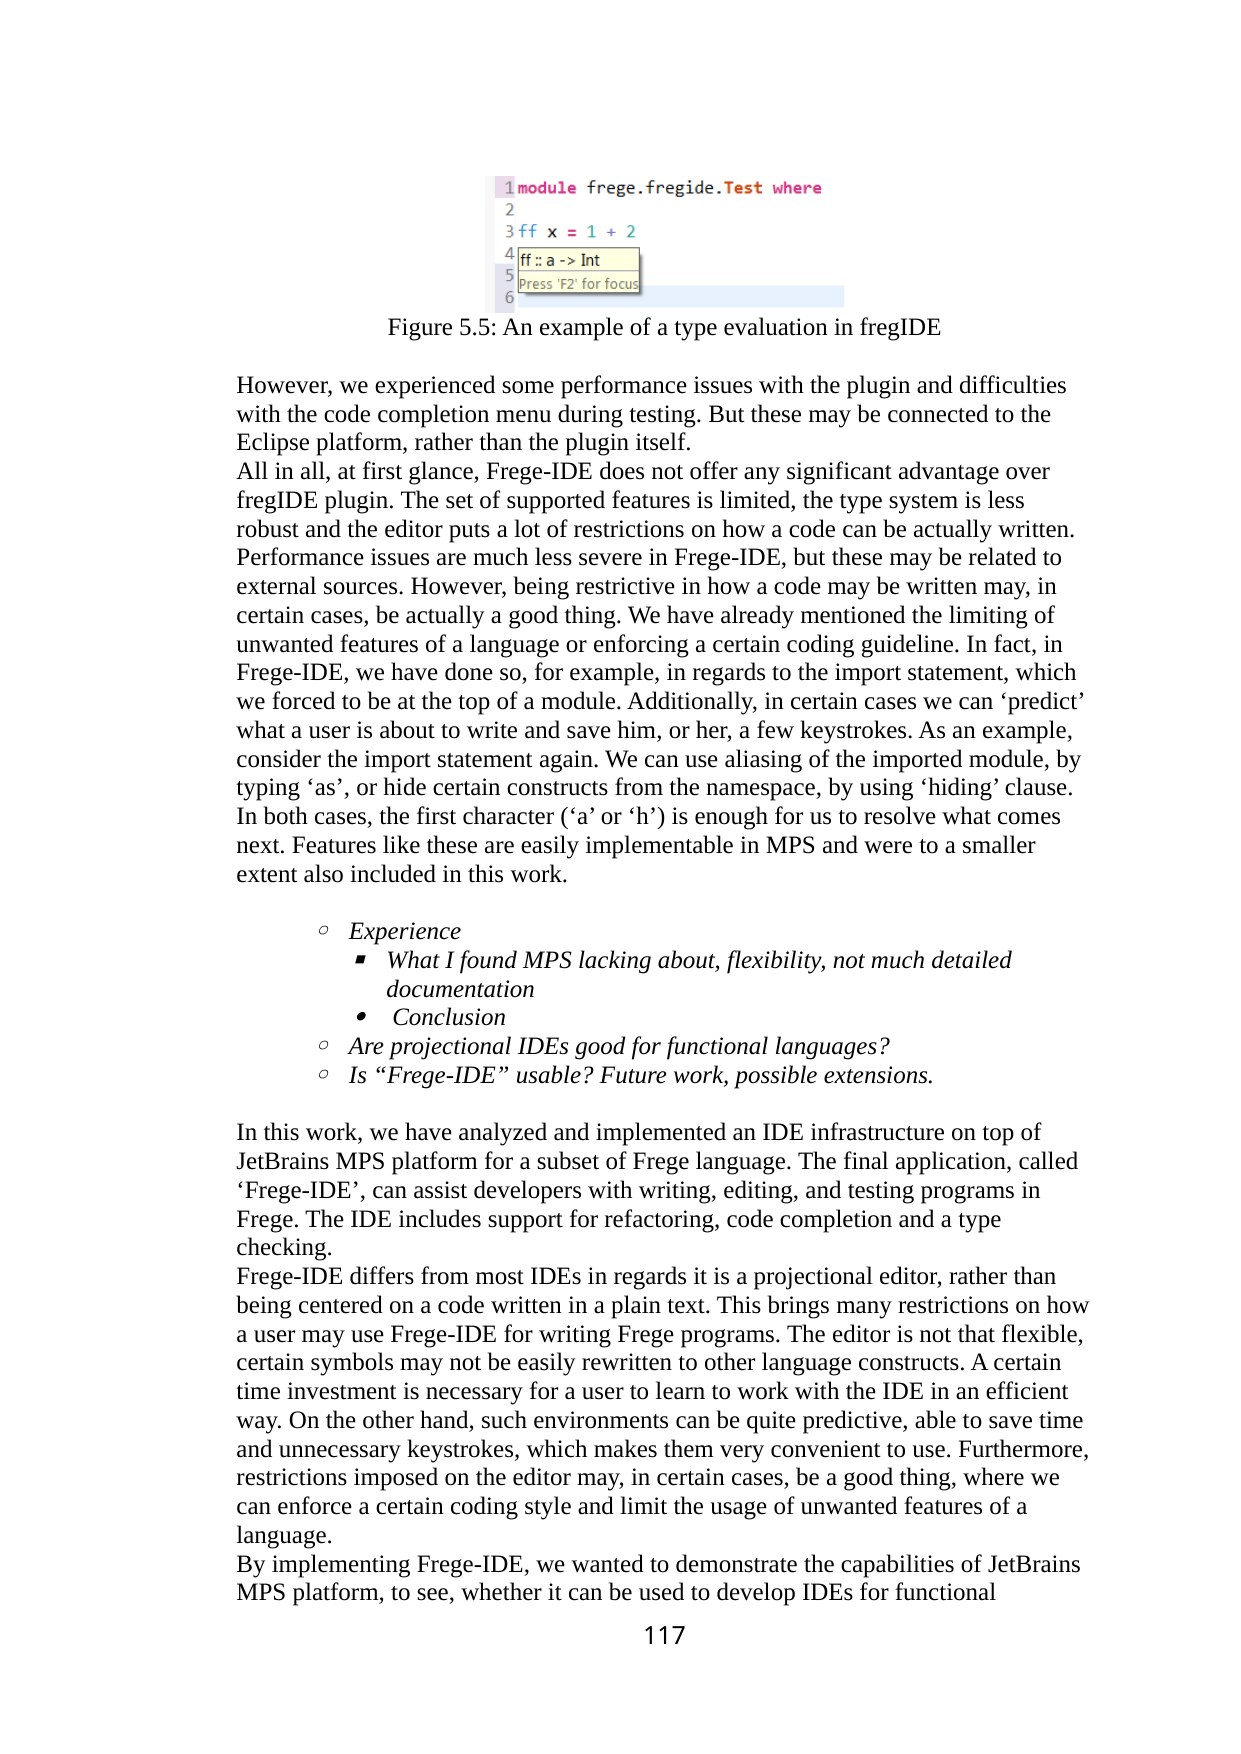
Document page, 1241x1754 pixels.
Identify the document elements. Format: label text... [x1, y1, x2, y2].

list Is “Frege-IDE” usable? Future work, possible extensions. [311, 1060, 1092, 1089]
text All in all, at first glance, Frege-IDE does not offer any significant advantage over fregIDE plugin. The set of supported features is limited, the type system is less robust and the editor puts a lot of restrictions on how a code can be actually written. Performance issues are much less severe in Frege-IDE, but these may be related to external sources. However, being restrictive in how a code may be written may, in certain cases, be actually a good thing. We have already mentioned the limiting of unwanted features of a language or enforcing a certain coding guideline. In fact, in Frege-IDE, we have done so, for example, in regards to the import statement, which we forced to be at the top of a module. Additionally, in certain cases we can ‘predict’ what a user is about to write and save him, or her, a few keystrokes. As an example, consider the import statement again. We can use aliasing of the imported module, by typing ‘as’, or hide certain constructs from the namespace, by using ‘hiding’ clause. In both cases, the first character (‘a’ or ‘h’) is enough for us to resolve what comes next. Features like these are easily implementable in MPS and were to a smaller extent also included in this work. [236, 456, 1092, 887]
text Figure 5.5: An example of a type evaluation in fregIDE [236, 312, 1092, 341]
list Are projectional IDEs good for functional languages? [311, 1031, 1092, 1060]
text Frege-IDE differs from most IDEs in regards it is a projectional editor, rather than being centered on a code written in a plain text. This brings many restrictions on how a user may use Frege-IDE for writing Frege programs. The editor is not that flexible, certain symbols may not be easily rewritten to other language constructs. A certain time investment is necessary for a user to learn to work with the IDE in an efficient way. On the other hand, such environments can be quite predictive, able to save time and unnecessary keystrokes, which makes them very convenient to use. Furthermore, restrictions imposed on the editor may, in certain cases, be a good thing, where we can enforce a certain coding style and limit the usage of unwanted features of a language. [236, 1261, 1092, 1549]
text However, we experienced some performance issues with the plugin and difficulties with the code completion menu during testing. But these may be connected to the Eclipse platform, rather than the plugin itself. [236, 370, 1092, 456]
text In this work, we have analyzed and implemented an IDE infrastructure on top of JetBrains MPS platform for a subset of Frege language. The final application, called ‘Frege-IDE’, can assist developers with writing, editing, and testing programs in Frege. The IDE includes support for refactoring, code completion and a type checking. [236, 1117, 1092, 1261]
list Conclusion [354, 1002, 1092, 1031]
list Experience [311, 916, 1092, 945]
list What I found MPS lacking about, flexibility, not much detailed documentation [349, 945, 1092, 1002]
picture [484, 176, 845, 313]
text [236, 1549, 1092, 1606]
